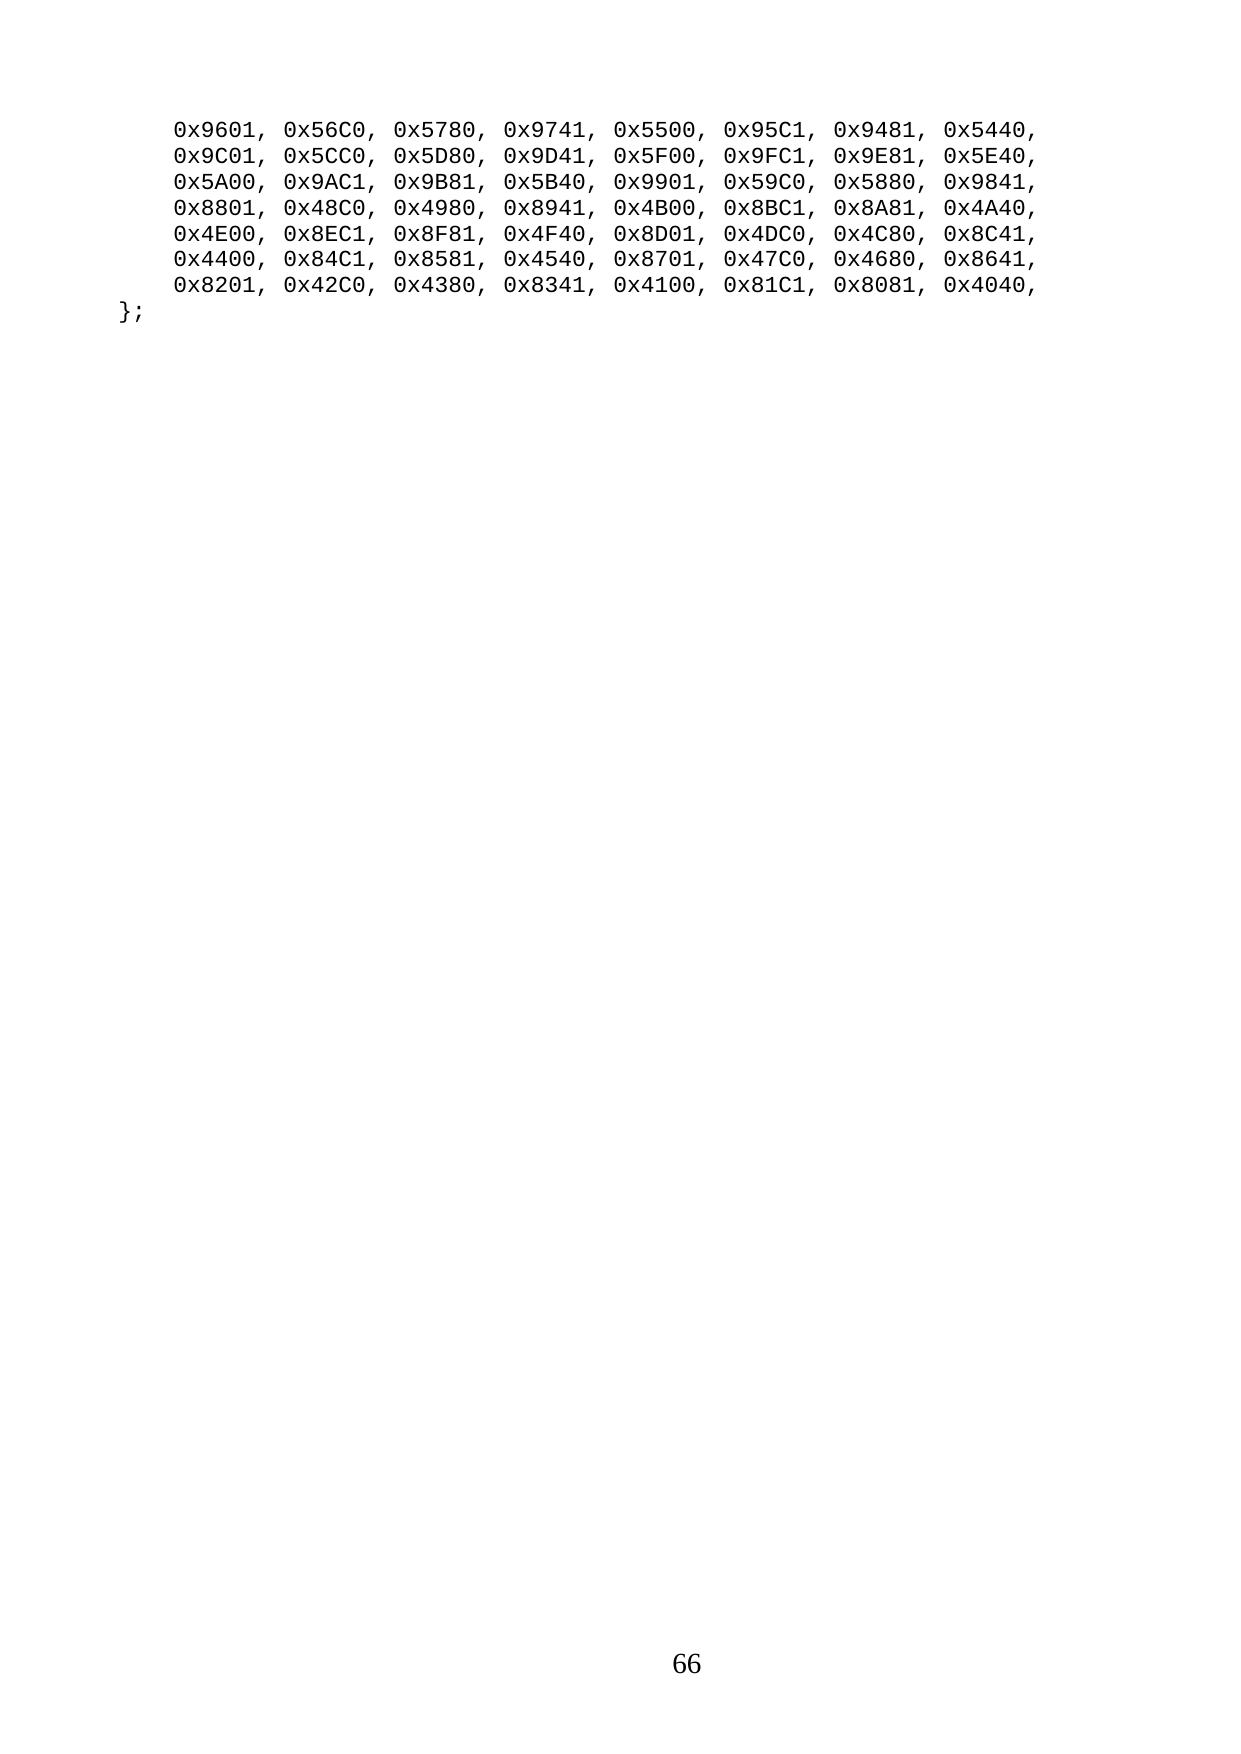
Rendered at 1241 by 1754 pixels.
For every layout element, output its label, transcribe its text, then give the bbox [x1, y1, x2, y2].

text }; [118, 300, 1181, 326]
text 0x8201, 0x42C0, 0x4380, 0x8341, 0x4100, 0x81C1, 0x8081, 0x4040, [118, 274, 1181, 300]
text 0x4400, 0x84C1, 0x8581, 0x4540, 0x8701, 0x47C0, 0x4680, 0x8641, [118, 248, 1181, 274]
text 0x8801, 0x48C0, 0x4980, 0x8941, 0x4B00, 0x8BC1, 0x8A81, 0x4A40, [118, 196, 1181, 222]
text 0x4E00, 0x8EC1, 0x8F81, 0x4F40, 0x8D01, 0x4DC0, 0x4C80, 0x8C41, [118, 222, 1181, 248]
text 0x9601, 0x56C0, 0x5780, 0x9741, 0x5500, 0x95C1, 0x9481, 0x5440, [118, 118, 1181, 144]
text 0x9C01, 0x5CC0, 0x5D80, 0x9D41, 0x5F00, 0x9FC1, 0x9E81, 0x5E40, [118, 144, 1181, 170]
text 0x5A00, 0x9AC1, 0x9B81, 0x5B40, 0x9901, 0x59C0, 0x5880, 0x9841, [118, 170, 1181, 196]
